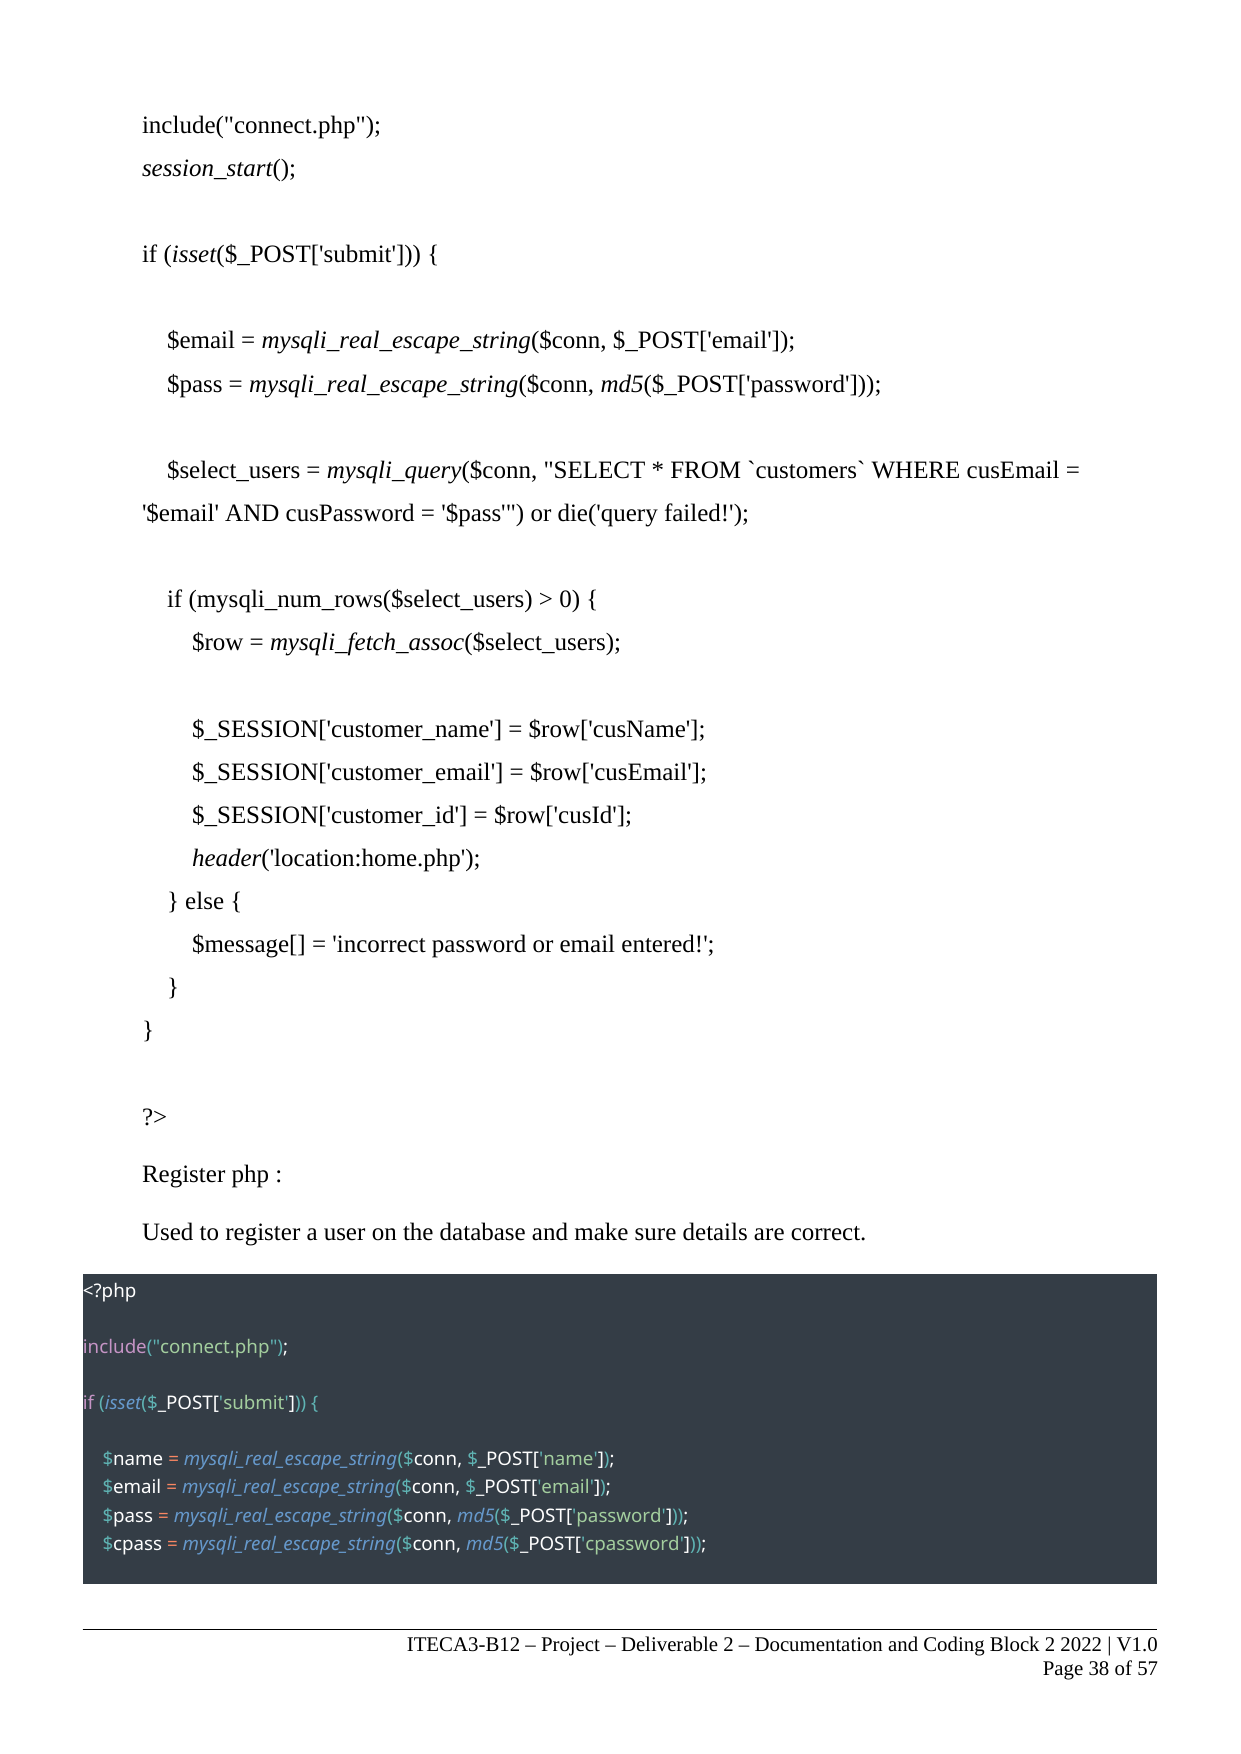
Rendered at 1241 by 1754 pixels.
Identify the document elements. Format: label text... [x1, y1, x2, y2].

text $email = mysqli_real_escape_string($conn, $_POST['email']); [142, 326, 1157, 354]
text if (mysqli_num_rows($select_users) > 0) { [142, 584, 1157, 613]
text if (isset($_POST['submit'])) { [83, 1387, 1157, 1415]
text include("connect.php"); [83, 1331, 1157, 1359]
text $cpass = mysqli_real_escape_string($conn, md5($_POST['cpassword'])); [83, 1527, 1157, 1556]
text header('location:home.php'); [142, 843, 1157, 872]
text include("connect.php"); [142, 110, 1157, 139]
text $_SESSION['customer_name'] = $row['cusName']; [142, 714, 1157, 742]
text } [142, 972, 1157, 1001]
text ?> [142, 1102, 1157, 1131]
text } else { [142, 886, 1157, 915]
text $name = mysqli_real_escape_string($conn, $_POST['name']); [83, 1443, 1157, 1471]
text if (isset($_POST['submit'])) { [142, 239, 1157, 268]
text $message[] = 'incorrect password or email entered!'; [142, 929, 1157, 958]
text Used to register a user on the database and make sure details are correct. [142, 1217, 1157, 1246]
text $email = mysqli_real_escape_string($conn, $_POST['email']); [83, 1471, 1157, 1499]
text Register php : [142, 1159, 1157, 1188]
text <?php [83, 1274, 1157, 1302]
text } [142, 1016, 1157, 1044]
text $select_users = mysqli_query($conn, "SELECT * FROM `customers` WHERE cusEmail = '$email' AND cusPassword = '$pass'") or die('query failed!'); [142, 455, 1157, 527]
text $row = mysqli_fetch_assoc($select_users); [142, 627, 1157, 656]
text session_start(); [142, 153, 1157, 182]
text $pass = mysqli_real_escape_string($conn, md5($_POST['password'])); [83, 1499, 1157, 1527]
text $_SESSION['customer_email'] = $row['cusEmail']; [142, 757, 1157, 786]
text $pass = mysqli_real_escape_string($conn, md5($_POST['password'])); [142, 369, 1157, 397]
text $_SESSION['customer_id'] = $row['cusId']; [142, 800, 1157, 829]
